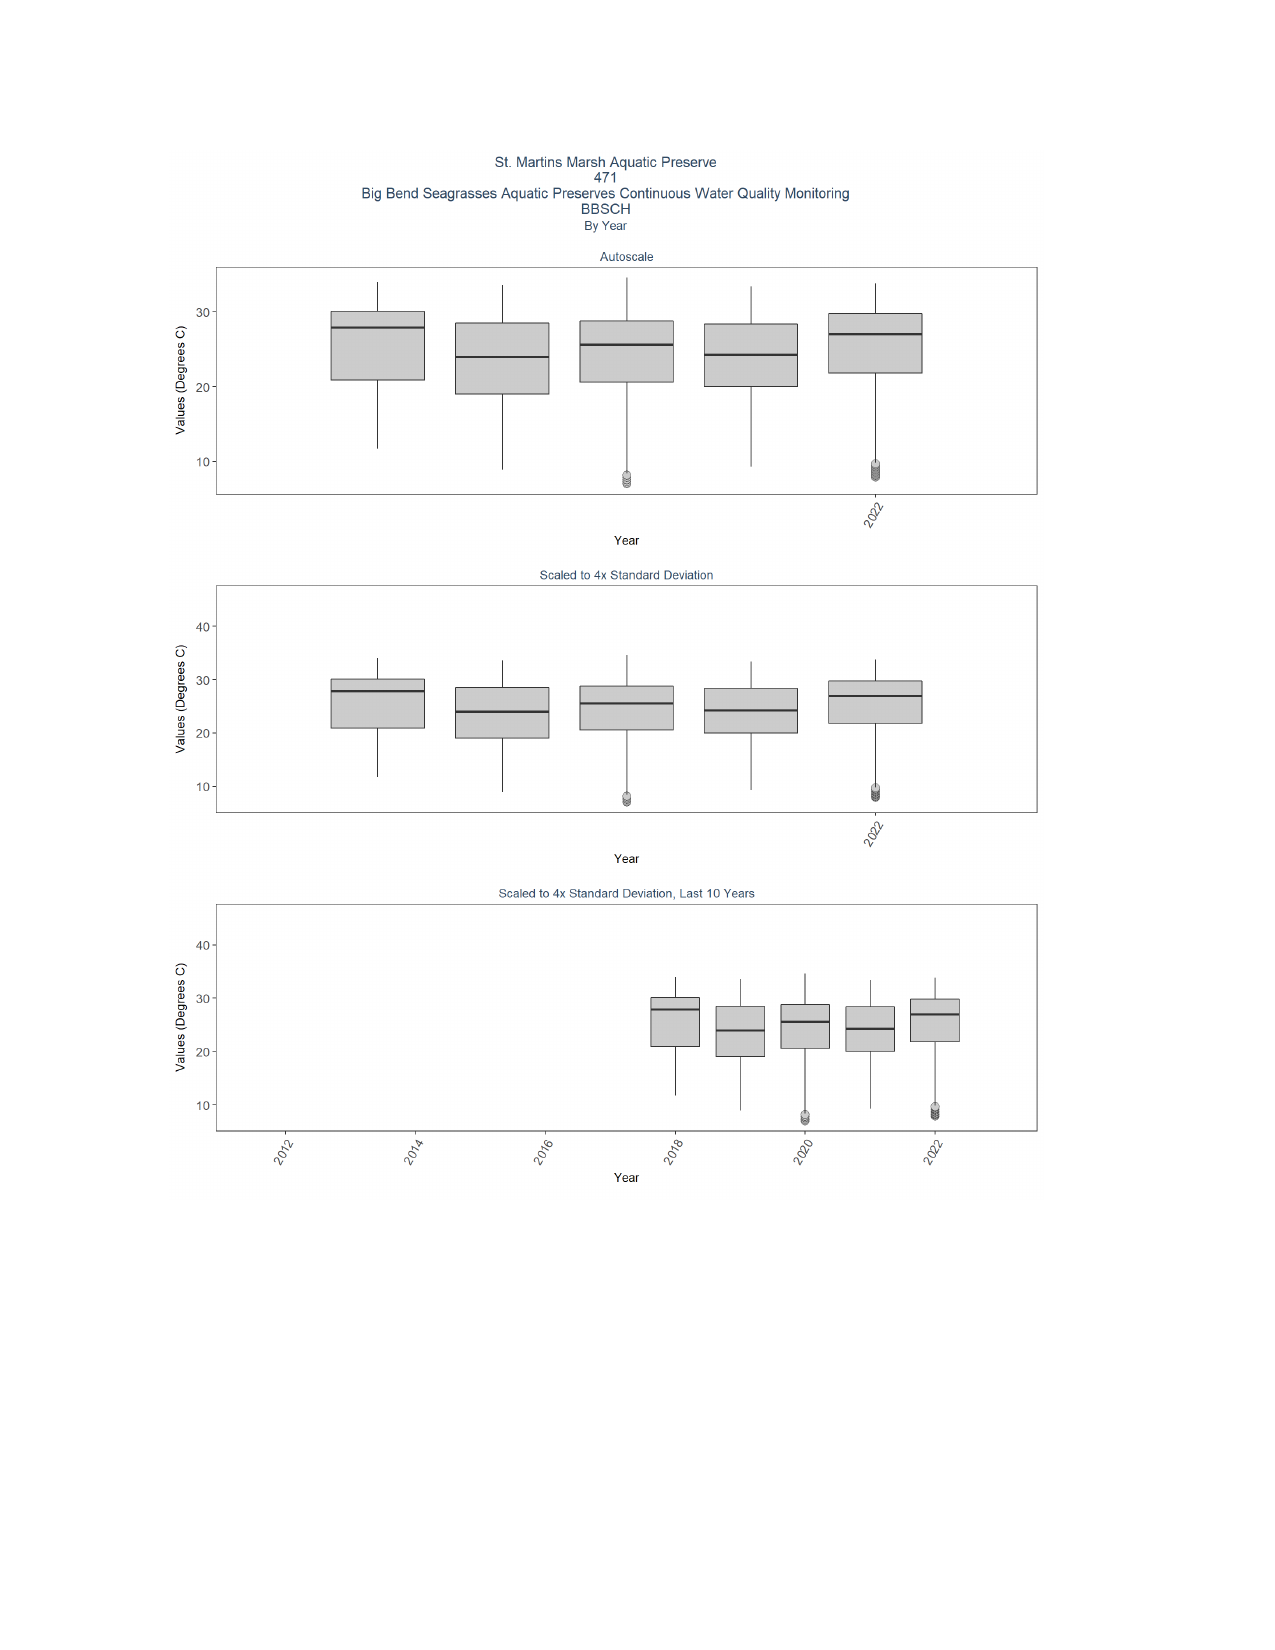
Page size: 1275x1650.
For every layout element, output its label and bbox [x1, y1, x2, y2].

picture [168, 150, 1044, 1200]
